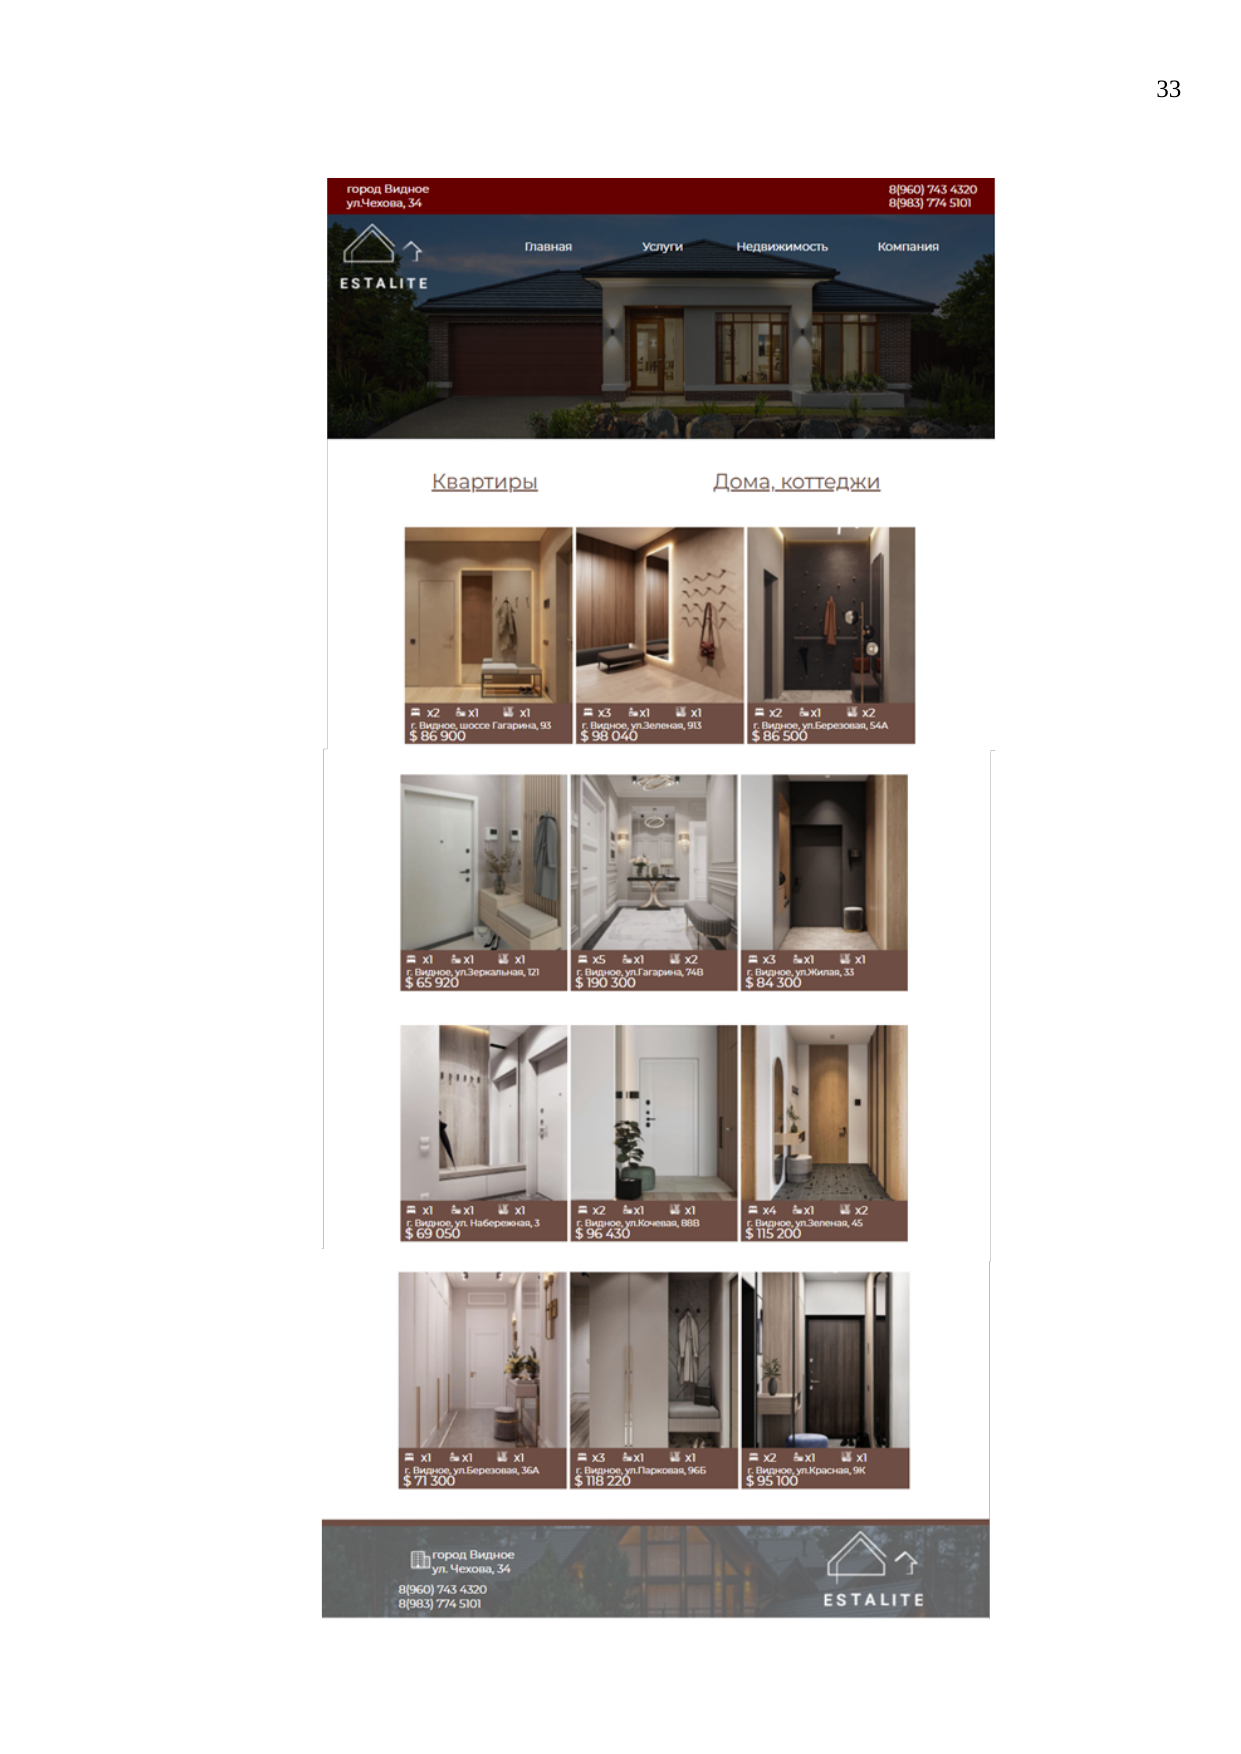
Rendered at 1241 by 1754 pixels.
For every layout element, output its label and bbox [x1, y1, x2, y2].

picture [321, 178, 996, 1619]
